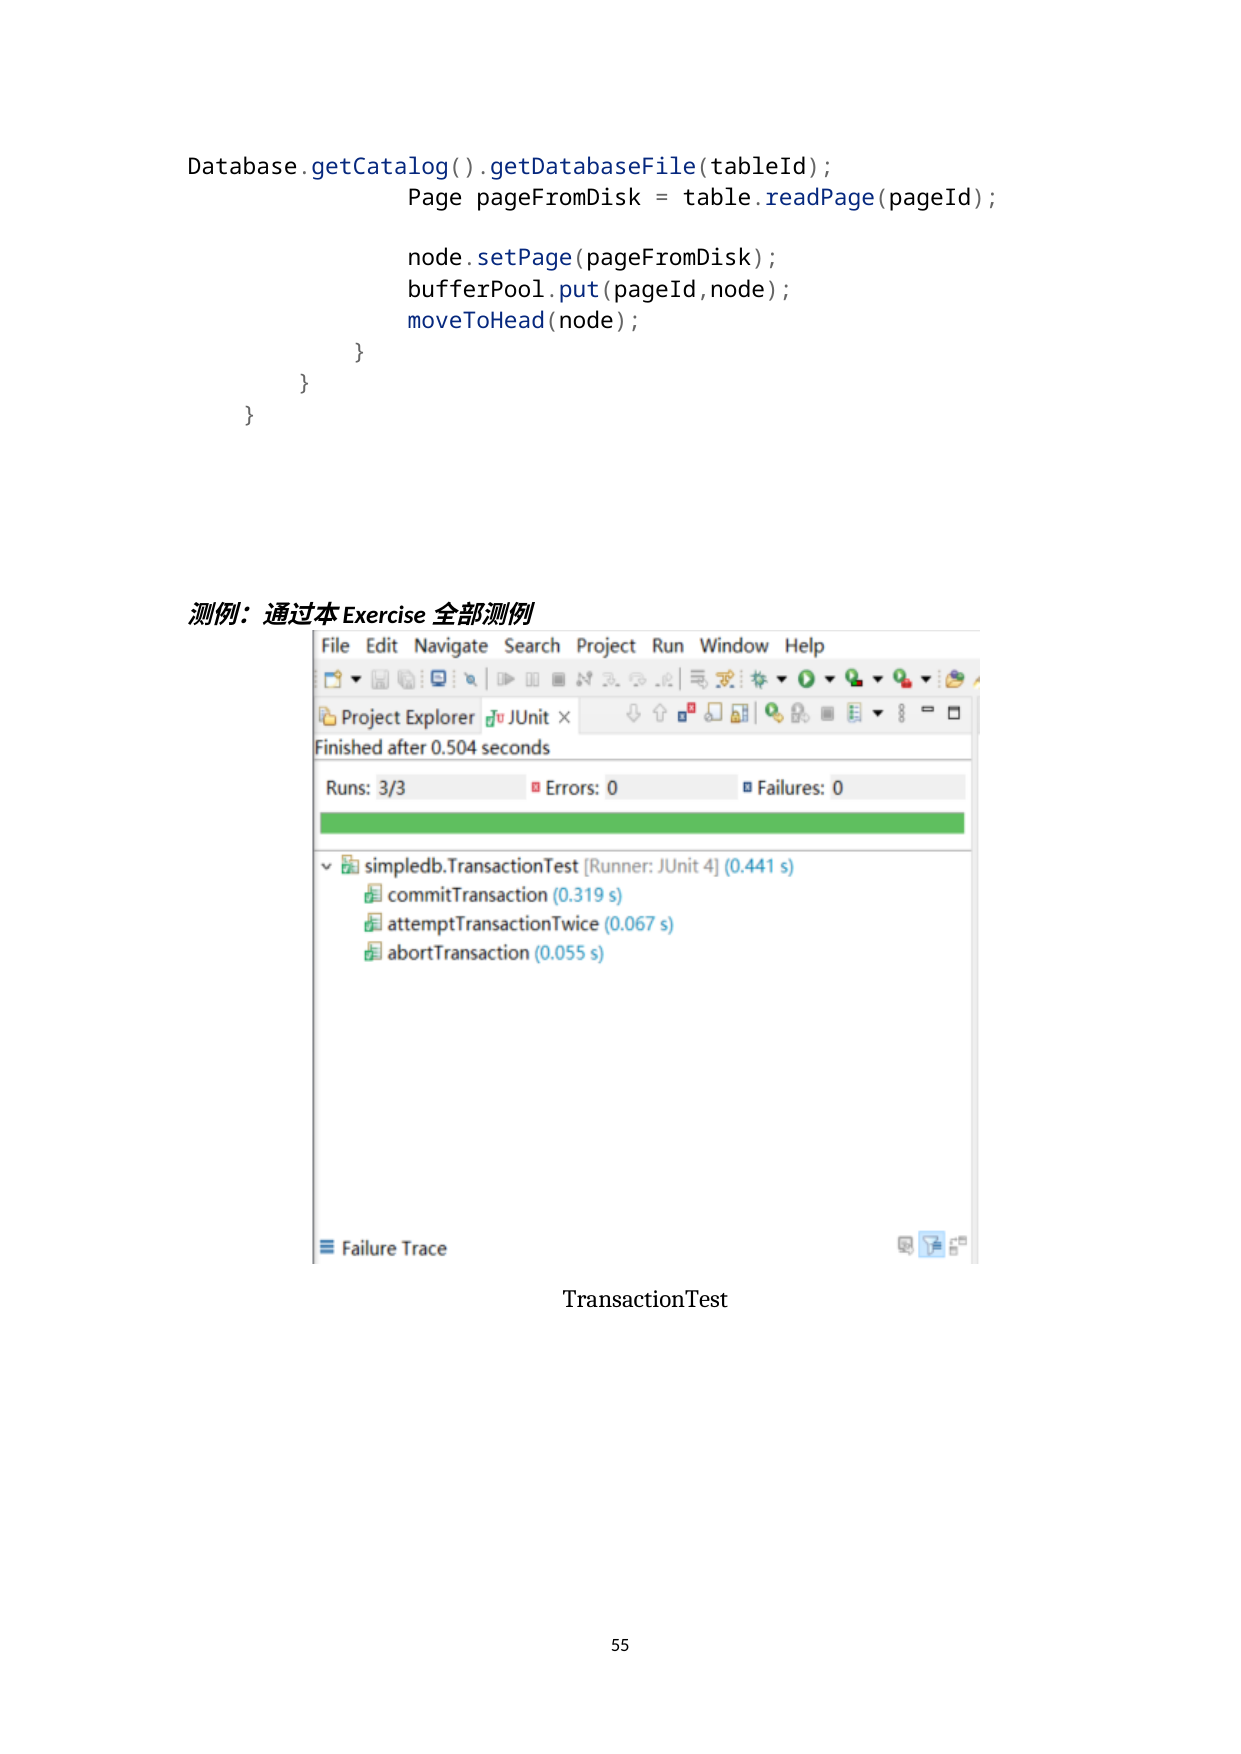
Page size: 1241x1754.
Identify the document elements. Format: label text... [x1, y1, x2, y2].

picture [312, 630, 980, 1264]
subtitle 测例：通过本Exercise全部测例 [187, 594, 1053, 630]
text TransactionTest [487, 1285, 1053, 1314]
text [187, 150, 1053, 429]
